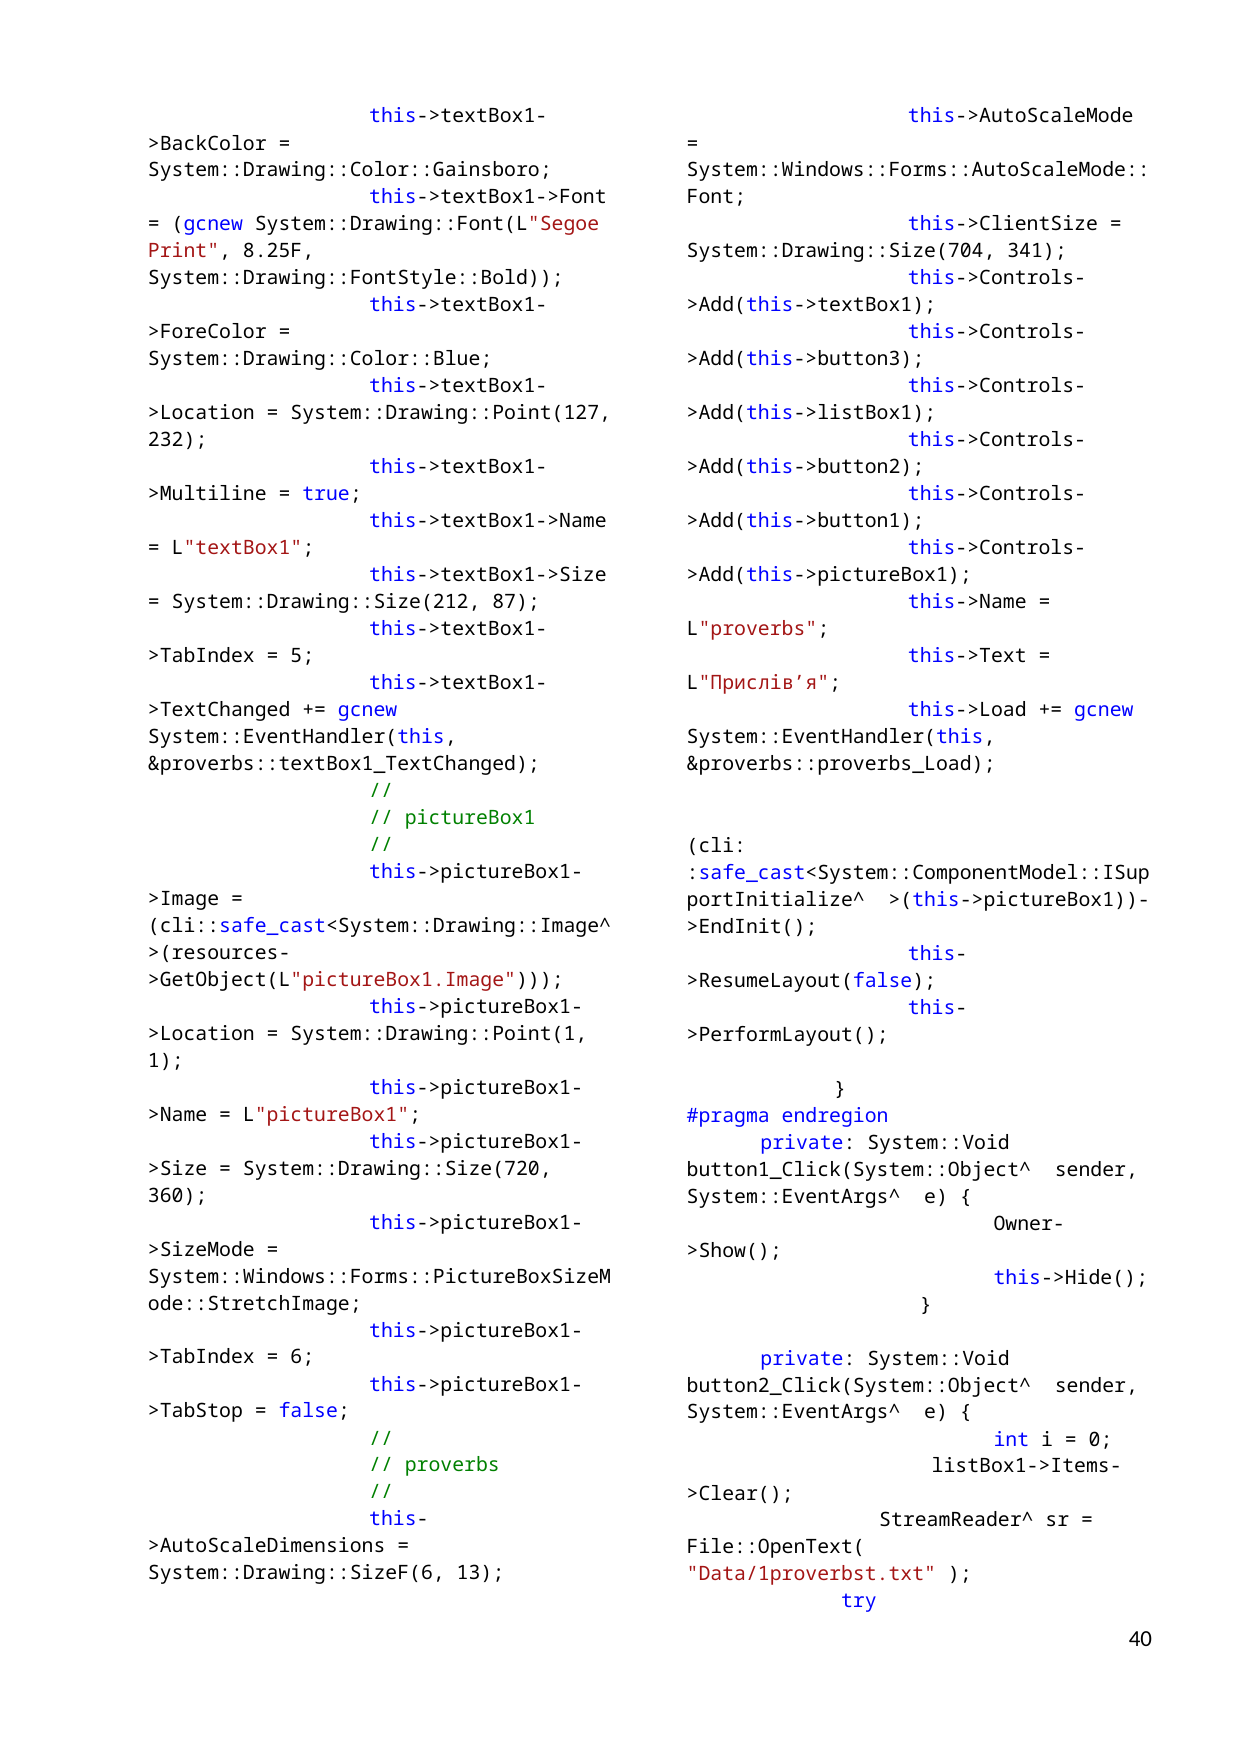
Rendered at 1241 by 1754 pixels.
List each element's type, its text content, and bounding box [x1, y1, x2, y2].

text this->PerformLayout(); [686, 993, 1152, 1047]
text this->pictureBox1->TabIndex = 6; [148, 1316, 613, 1370]
text private: System::Void button1_Click(System::Object^ sender, System::EventArgs^ e) { [686, 1128, 1152, 1209]
text this->Controls->Add(this->button2); [686, 426, 1152, 479]
text this->Hide(); [686, 1263, 1152, 1290]
text this->Controls->Add(this->listBox1); [686, 372, 1152, 426]
text // [148, 1478, 613, 1505]
text this->pictureBox1->Image = (cli::safe_cast<System::Drawing::Image^ >(resources->GetObject(L"pictureBox1.Image"))); [148, 857, 613, 992]
text #pragma endregion [686, 1101, 1152, 1128]
text this->pictureBox1->TabStop = false; [148, 1370, 613, 1424]
text try [686, 1587, 1152, 1614]
text // proverbs [148, 1451, 613, 1478]
text this->textBox1->TextChanged += gcnew System::EventHandler(this, &proverbs::textBox1_TextChanged); [148, 668, 613, 776]
text this->textBox1->Location = System::Drawing::Point(127, 232); [148, 372, 613, 452]
text int i = 0; [686, 1425, 1152, 1452]
text this->textBox1->TabIndex = 5; [148, 614, 613, 668]
text listBox1->Items->Clear(); [686, 1452, 1152, 1506]
text this->ResumeLayout(false); [686, 939, 1152, 993]
text (cli::safe_cast<System::ComponentModel::ISupportInitialize^ >(this->pictureBox1))->EndInit(); [686, 776, 1152, 939]
text this->textBox1->Multiline = true; [148, 452, 613, 506]
text this->textBox1->Size = System::Drawing::Size(212, 87); [148, 560, 613, 614]
text StreamReader^ sr = File::OpenText( "Data/1proverbst.txt" ); [686, 1506, 1152, 1587]
text // pictureBox1 [148, 803, 613, 830]
text this->pictureBox1->Location = System::Drawing::Point(1, 1); [148, 992, 613, 1073]
text this->Text = L"Прислів’я"; [686, 641, 1152, 695]
text } [686, 1290, 1152, 1317]
text // [148, 1424, 613, 1451]
text this->pictureBox1->SizeMode = System::Windows::Forms::PictureBoxSizeMode::StretchImage; [148, 1208, 613, 1316]
text Owner->Show(); [686, 1209, 1152, 1263]
text private: System::Void button2_Click(System::Object^ sender, System::EventArgs^ e) { [686, 1344, 1152, 1425]
text this->Controls->Add(this->button1); [686, 479, 1152, 533]
text this->AutoScaleDimensions = System::Drawing::SizeF(6, 13); [148, 1505, 613, 1586]
text // [148, 776, 613, 803]
text this->Name = L"proverbs"; [686, 587, 1152, 641]
text this->pictureBox1->Size = System::Drawing::Size(720, 360); [148, 1127, 613, 1208]
text this->textBox1->Name = L"textBox1"; [148, 506, 613, 560]
text this->textBox1->ForeColor = System::Drawing::Color::Blue; [148, 291, 613, 372]
text this->Controls->Add(this->pictureBox1); [686, 533, 1152, 587]
text this->Controls->Add(this->button3); [686, 318, 1152, 372]
text this->ClientSize = System::Drawing::Size(704, 341); [686, 210, 1152, 264]
text this->pictureBox1->Name = L"pictureBox1"; [148, 1073, 613, 1127]
text } [686, 1074, 1152, 1101]
text // [148, 830, 613, 857]
text this->textBox1->Font = (gcnew System::Drawing::Font(L"Segoe Print", 8.25F, System::Drawing::FontStyle::Bold)); [148, 183, 613, 291]
text this->AutoScaleMode = System::Windows::Forms::AutoScaleMode::Font; [686, 102, 1152, 210]
text this->textBox1->BackColor = System::Drawing::Color::Gainsboro; [148, 102, 613, 183]
text this->Controls->Add(this->textBox1); [686, 264, 1152, 318]
text this->Load += gcnew System::EventHandler(this, &proverbs::proverbs_Load); [686, 695, 1152, 776]
